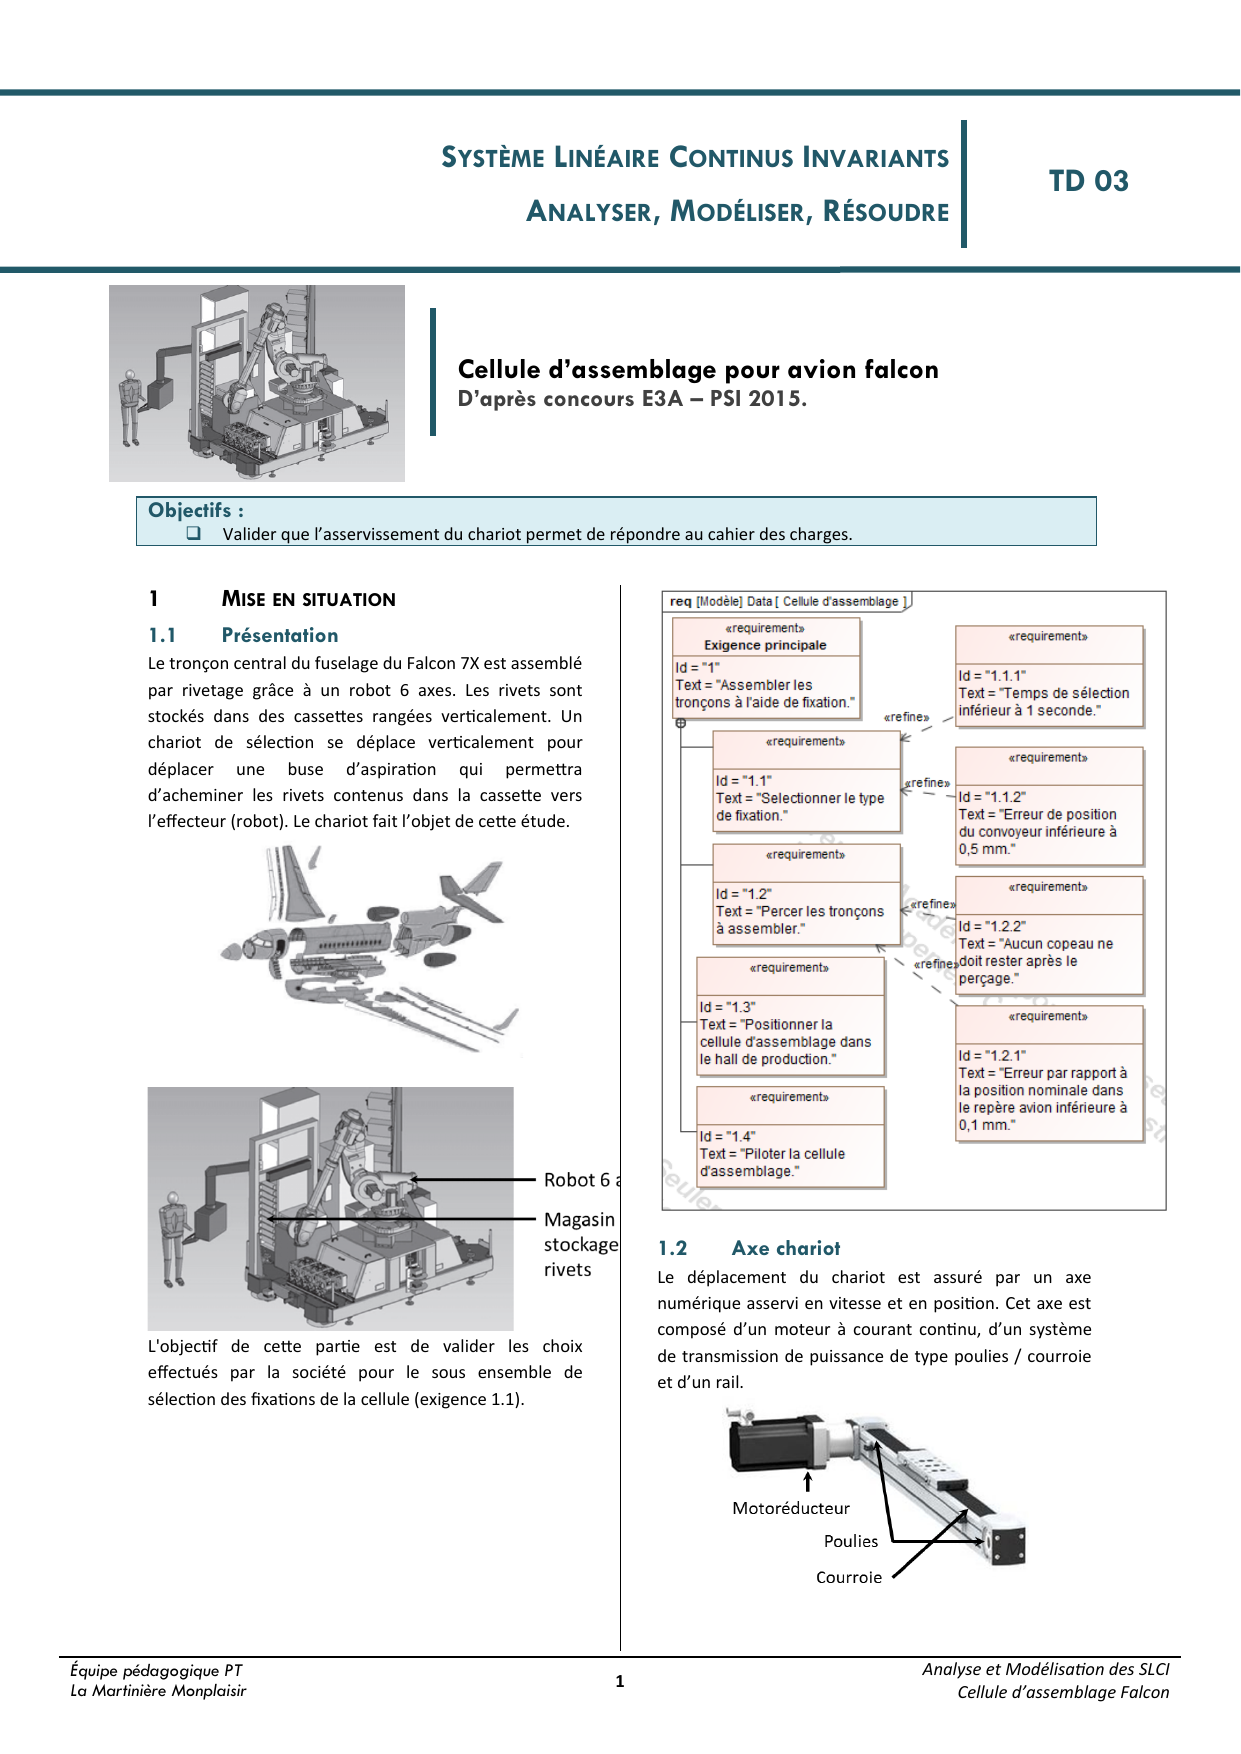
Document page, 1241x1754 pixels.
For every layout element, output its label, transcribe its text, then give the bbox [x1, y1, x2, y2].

table_header Objectifs : Valider que l’asservissement du chariot permet de répondre au cahier des charges. [137, 498, 1096, 545]
text Le tronçon central du fuselage du Falcon 7X est assemblé par rivetage grâce à un robot 6 axes. Les rivets sont stockés dans des cassettes rangées verticalement. Un chariot de sélection se déplace verticalement pour déplacer une buse d’aspiration qui permettra d’acheminer les rivets contenus dans la cassette vers l’effecteur (robot). Le chariot fait l’objet de cette étude. [148, 652, 583, 833]
subtitle Mise en situation [148, 585, 583, 612]
subtitle Axe chariot [657, 1236, 1093, 1261]
subtitle Présentation [148, 623, 583, 648]
text L'objectif de cette partie est de valider les choix effectués par la société pour le sous ensemble de sélection des fixations de la cellule (exigence 1.1). [148, 1334, 583, 1409]
picture [109, 285, 405, 482]
picture [147, 1087, 620, 1331]
picture [656, 585, 1183, 1227]
text Le déplacement du chariot est assuré par un axe numérique asservi en vitesse et en position. Cet axe est composé d’un moteur à courant continu, d’un système de transmission de puissance de type poulies / courroie et d’un rail. [657, 1265, 1093, 1393]
picture [721, 1396, 1029, 1600]
